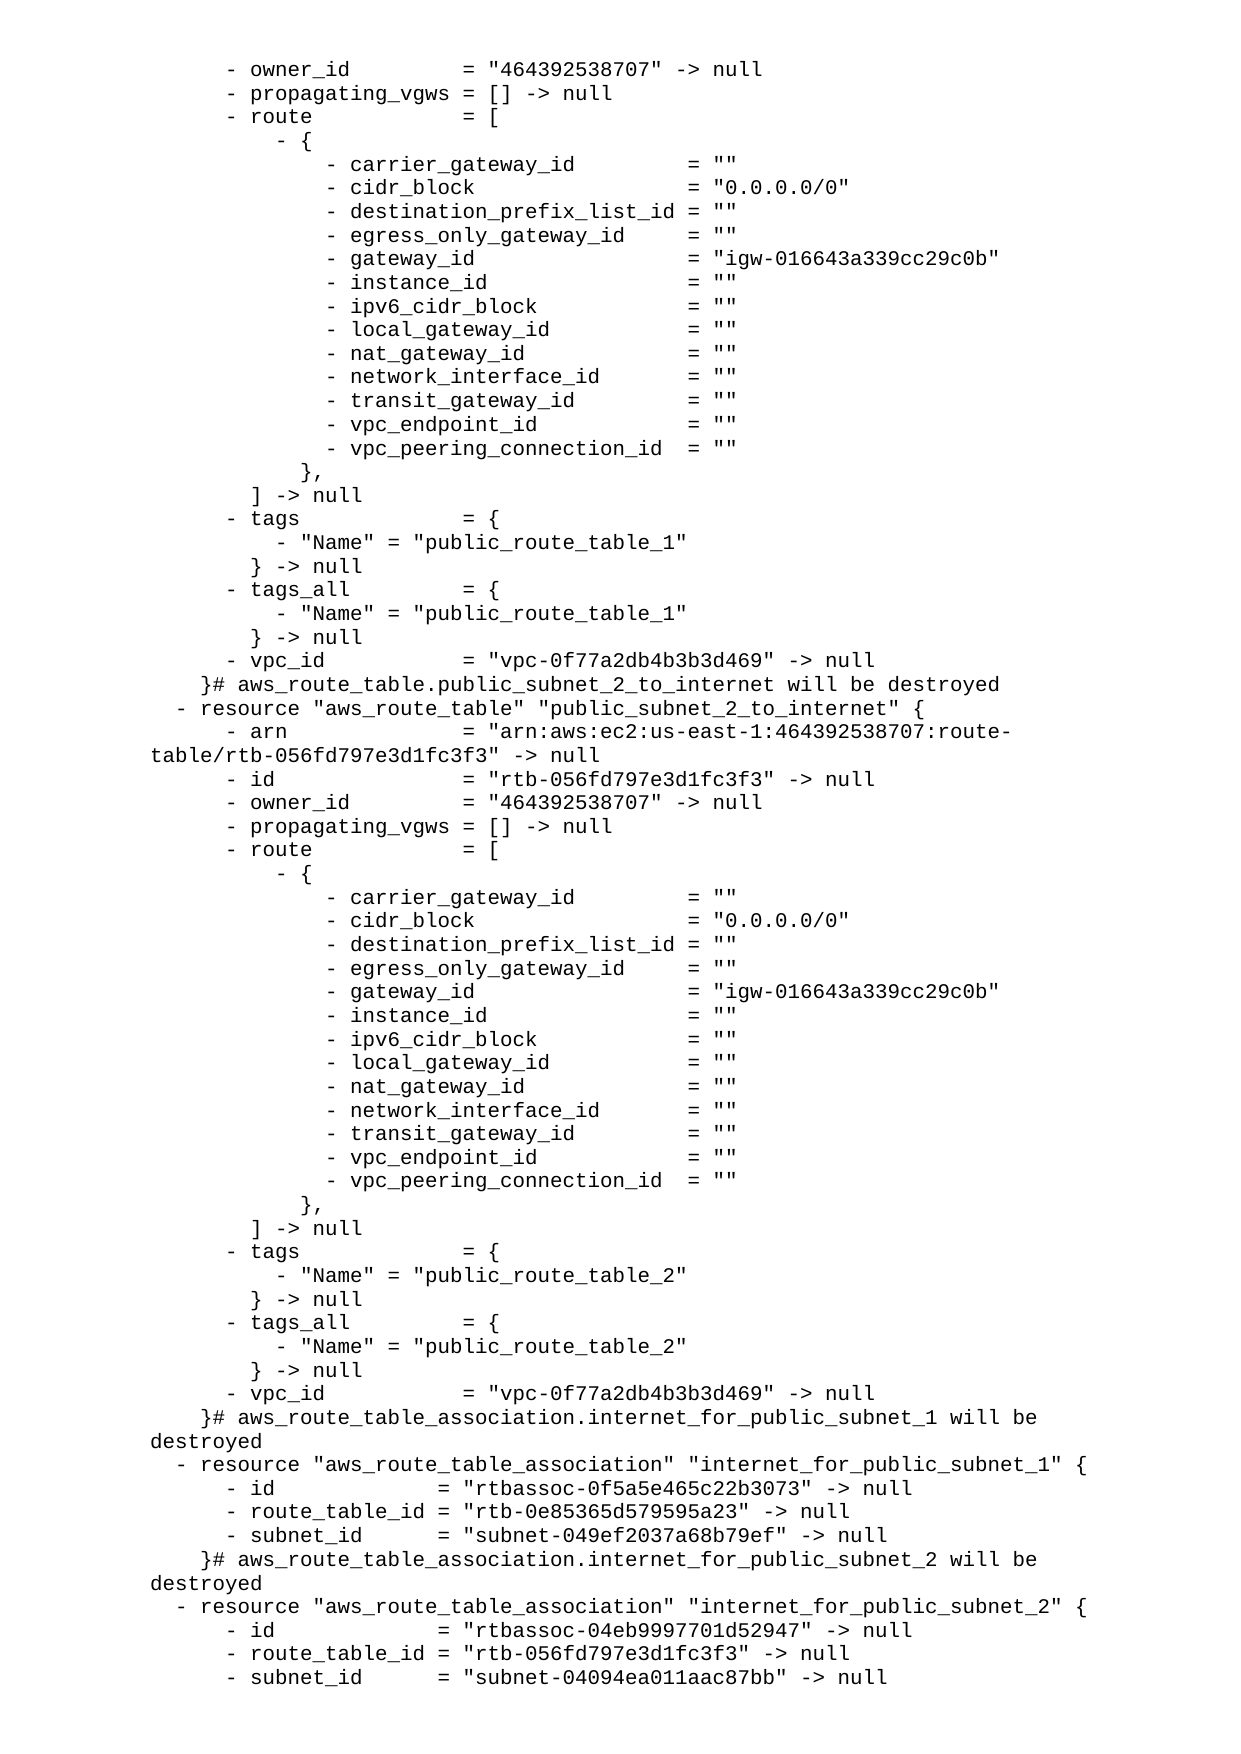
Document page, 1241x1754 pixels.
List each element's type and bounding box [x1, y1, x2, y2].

text [150, 59, 1090, 1691]
